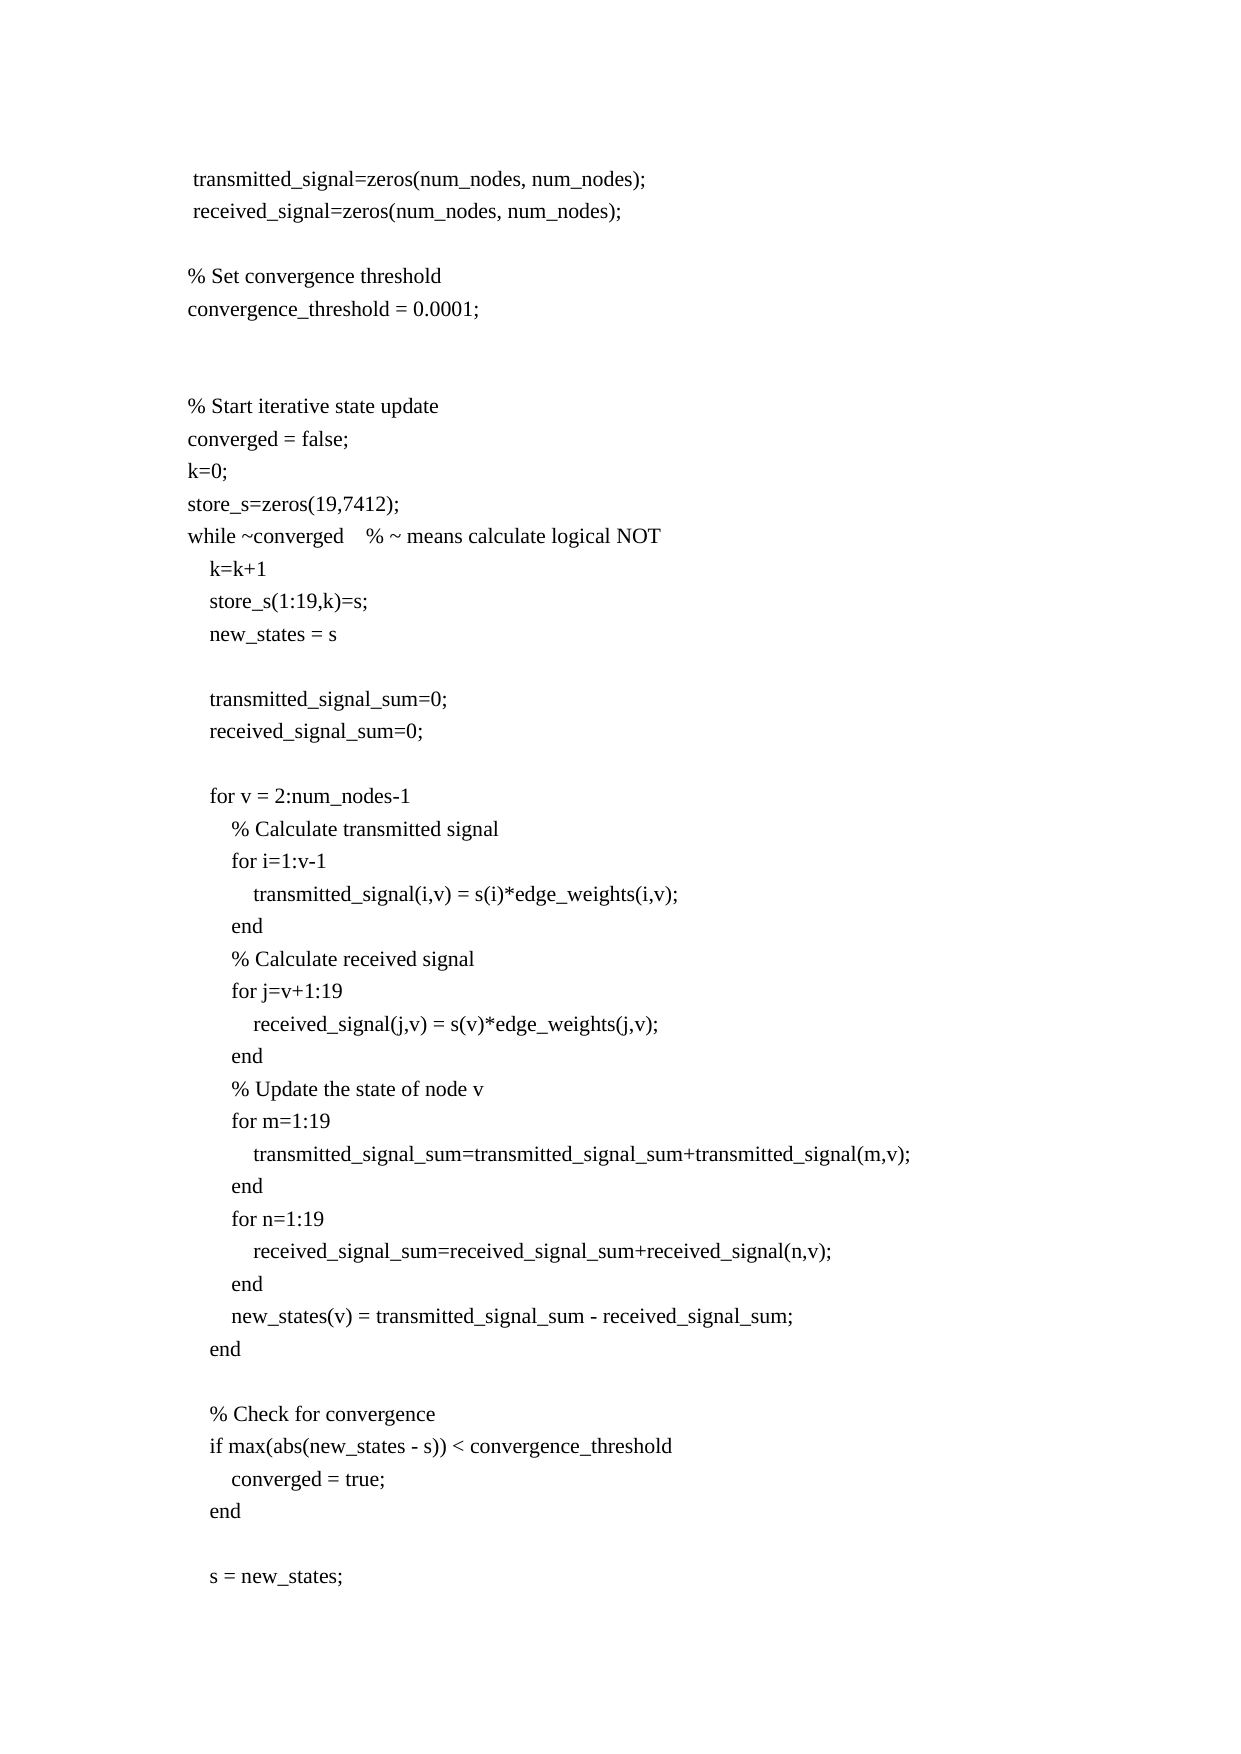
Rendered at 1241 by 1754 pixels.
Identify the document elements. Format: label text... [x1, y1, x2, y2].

text % Start iterative state update [187, 389, 1053, 422]
text k=0; [187, 454, 1053, 487]
text end [187, 1494, 1053, 1527]
text converged = false; [187, 422, 1053, 454]
text k=k+1 [187, 552, 1053, 584]
text end [187, 1267, 1053, 1299]
text received_signal=zeros(num_nodes, num_nodes); [187, 194, 1053, 227]
text while ~converged % ~ means calculate logical NOT [187, 519, 1053, 552]
text % Calculate received signal [187, 942, 1053, 974]
text % Set convergence threshold [187, 259, 1053, 292]
text received_signal_sum=0; [187, 714, 1053, 747]
text received_signal_sum=received_signal_sum+received_signal(n,v); [187, 1234, 1053, 1267]
text end [187, 909, 1053, 942]
text convergence_threshold = 0.0001; [187, 292, 1053, 324]
text converged = true; [187, 1462, 1053, 1494]
text transmitted_signal_sum=transmitted_signal_sum+transmitted_signal(m,v); [187, 1137, 1053, 1169]
text transmitted_signal=zeros(num_nodes, num_nodes); [187, 162, 1053, 194]
text % Check for convergence [187, 1397, 1053, 1429]
text transmitted_signal_sum=0; [187, 682, 1053, 714]
text for j=v+1:19 [187, 974, 1053, 1007]
text for n=1:19 [187, 1202, 1053, 1234]
text for v = 2:num_nodes-1 [187, 779, 1053, 812]
text for i=1:v-1 [187, 844, 1053, 877]
text end [187, 1332, 1053, 1364]
text s = new_states; [187, 1559, 1053, 1592]
text received_signal(j,v) = s(v)*edge_weights(j,v); [187, 1007, 1053, 1039]
text new_states = s [187, 617, 1053, 649]
text end [187, 1039, 1053, 1072]
text new_states(v) = transmitted_signal_sum - received_signal_sum; [187, 1299, 1053, 1332]
text % Calculate transmitted signal [187, 812, 1053, 844]
text % Update the state of node v [187, 1072, 1053, 1104]
text end [187, 1169, 1053, 1202]
text for m=1:19 [187, 1104, 1053, 1137]
text store_s=zeros(19,7412); [187, 487, 1053, 519]
text store_s(1:19,k)=s; [187, 584, 1053, 617]
text if max(abs(new_states - s)) < convergence_threshold [187, 1429, 1053, 1462]
text transmitted_signal(i,v) = s(i)*edge_weights(i,v); [187, 877, 1053, 909]
